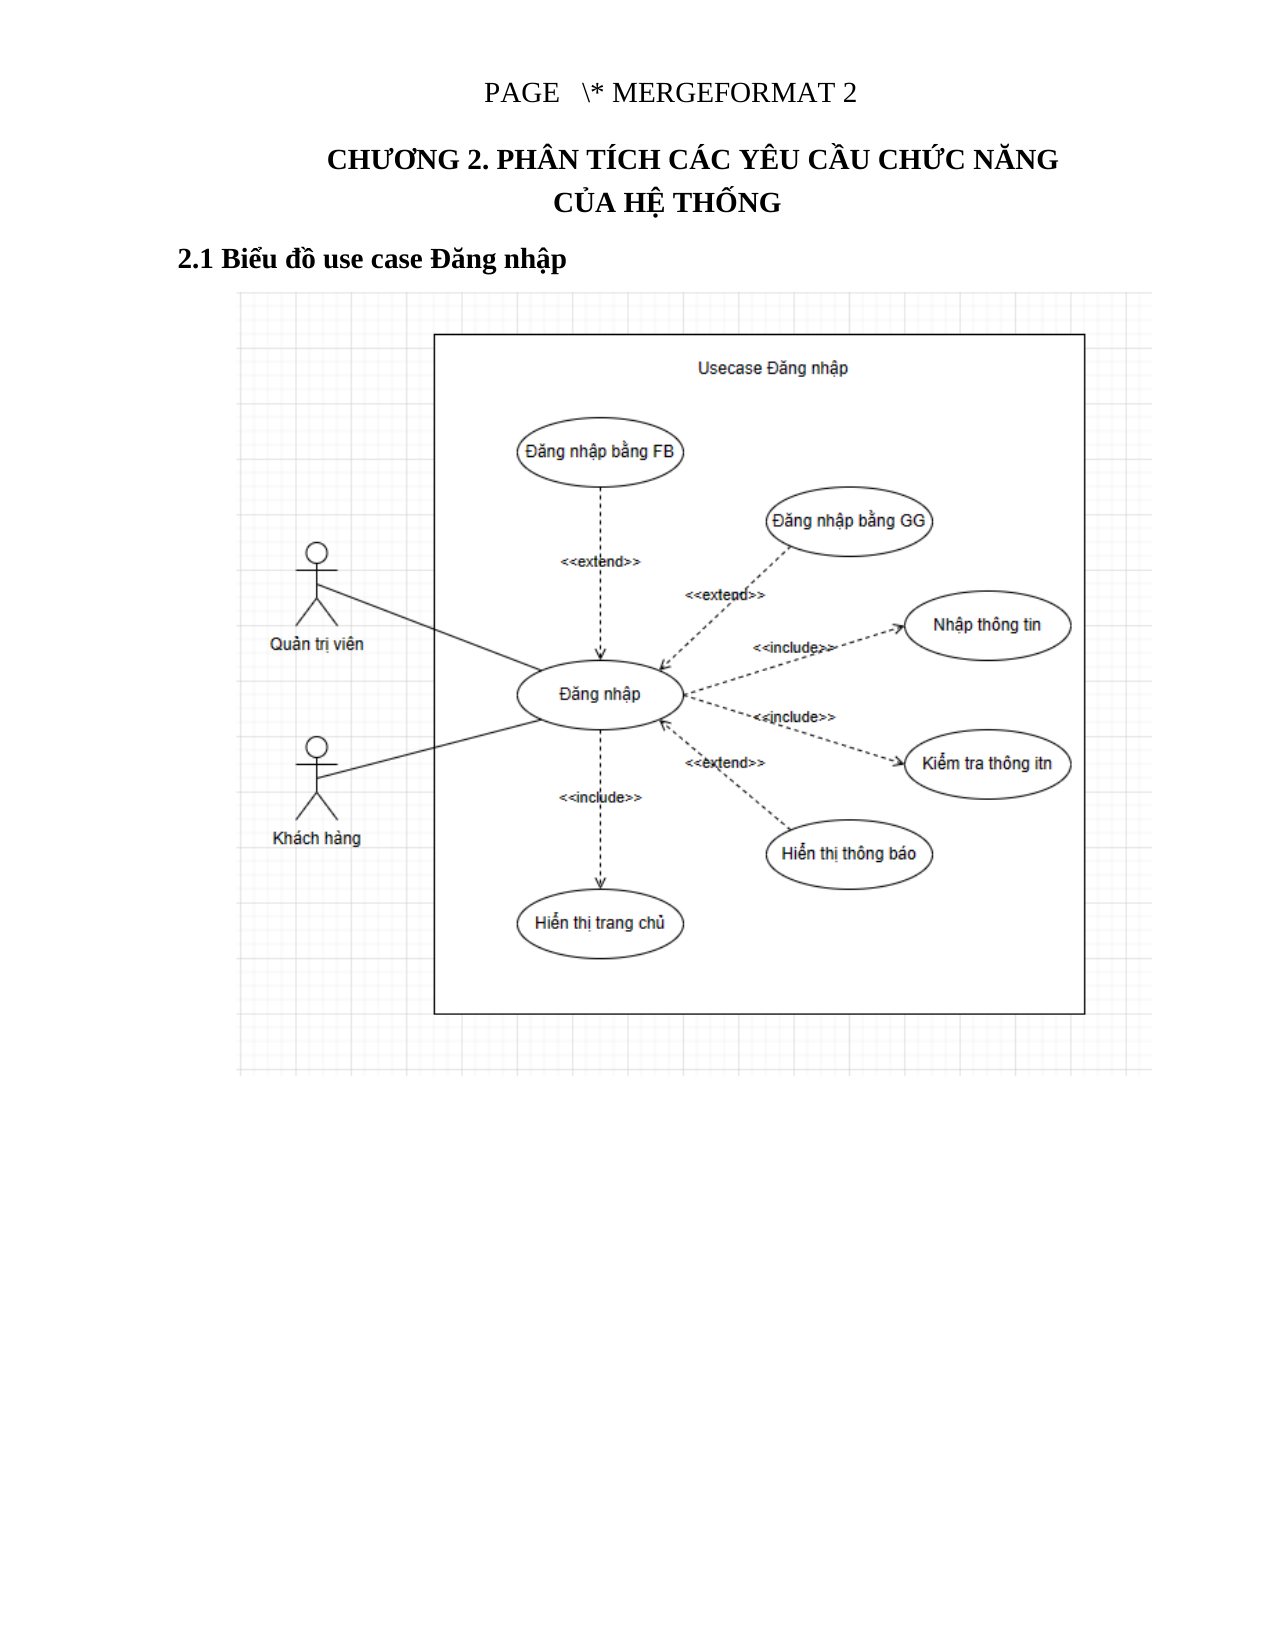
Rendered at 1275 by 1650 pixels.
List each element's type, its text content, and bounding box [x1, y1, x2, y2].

picture [236, 292, 1152, 1076]
subtitle Biểu đồ use case Đăng nhập [177, 242, 1157, 275]
subtitle PHÂN TÍCH CÁC YÊU CẦU CHỨC NĂNG CỦA HỆ THỐNG [177, 142, 1157, 219]
